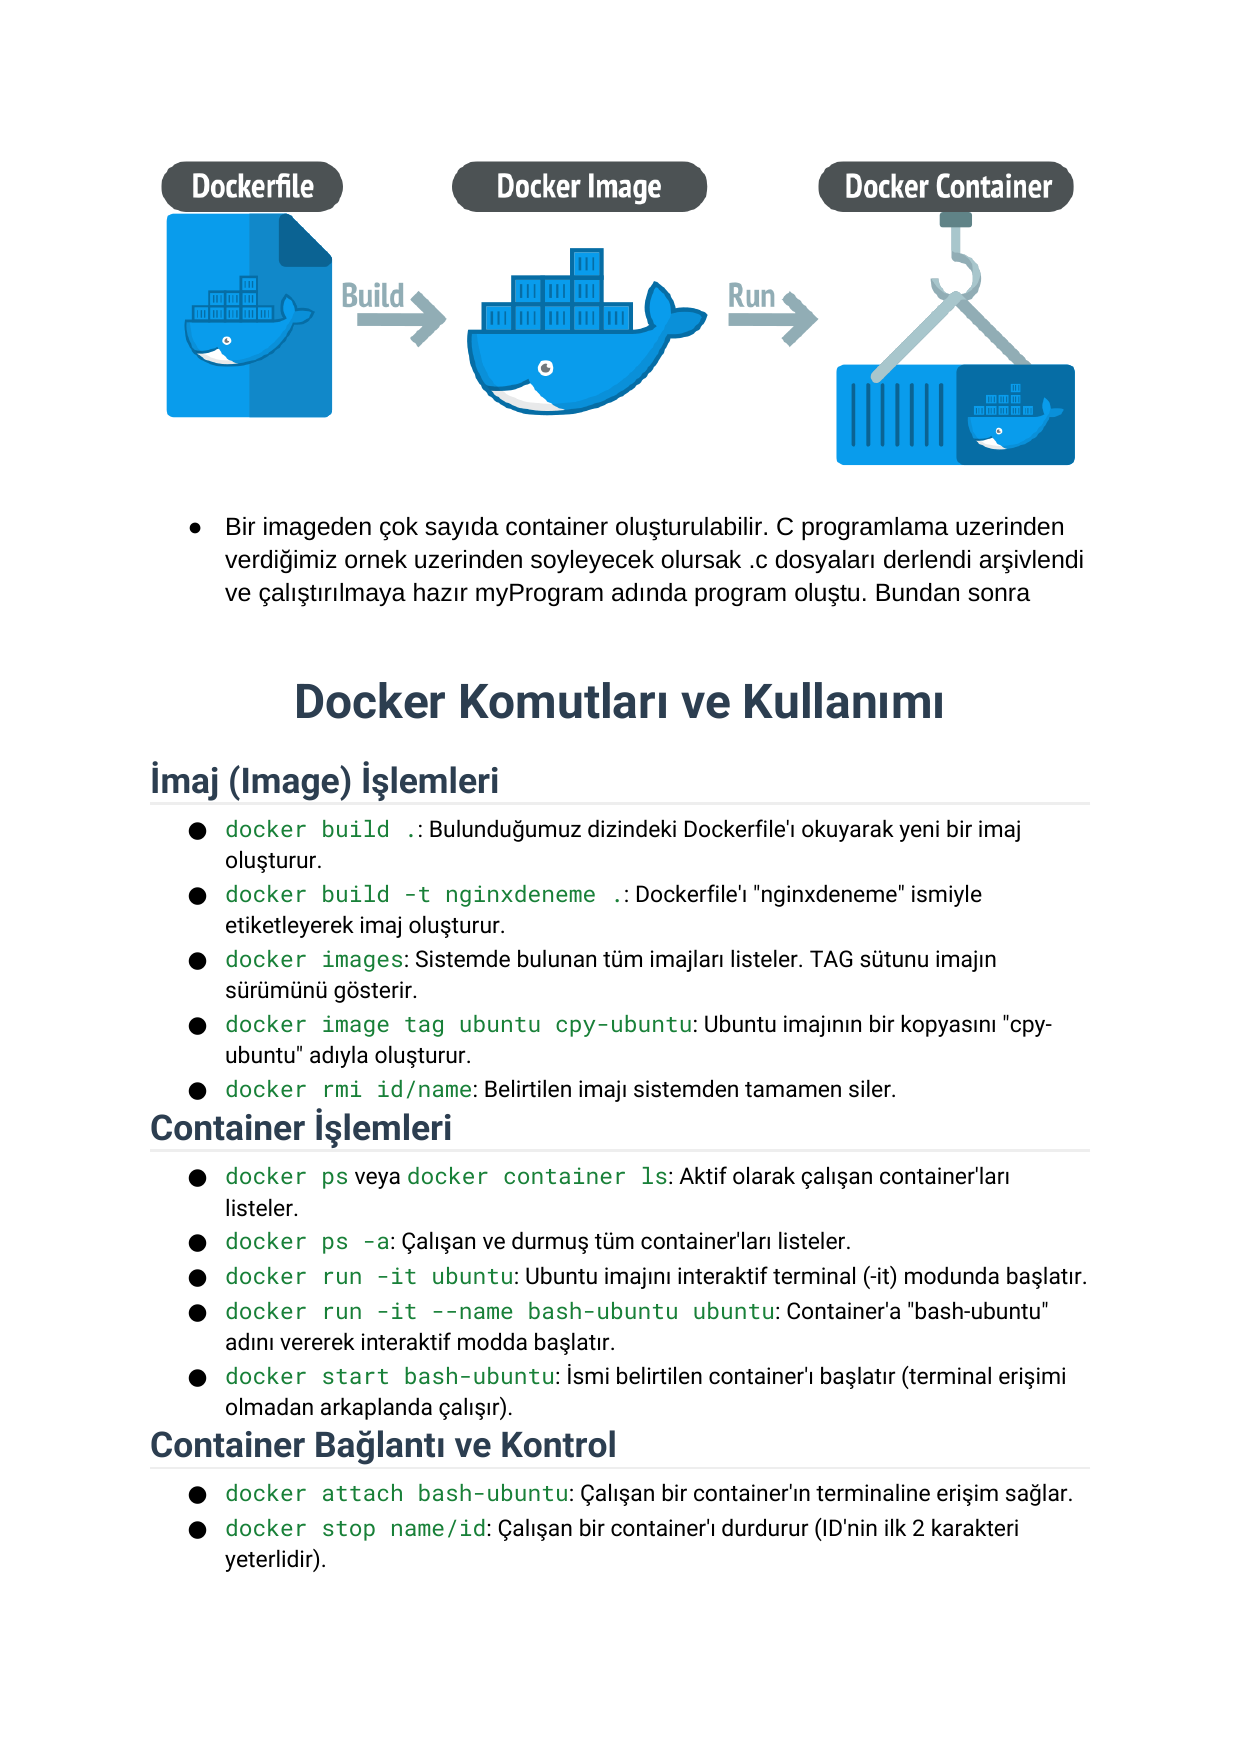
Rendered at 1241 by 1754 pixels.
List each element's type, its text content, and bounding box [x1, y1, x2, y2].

list docker run -it --name bash-ubuntu ubuntu: Container'a "bash-ubuntu" adını vererek interaktif modda başlatır. [187, 1295, 1090, 1356]
list docker ps veya docker container ls: Aktif olarak çalışan container'ları listeler. [187, 1161, 1090, 1222]
subtitle İmaj (Image) İşlemleri [150, 761, 1090, 802]
list docker images: Sistemde bulunan tüm imajları listeler. TAG sütunu imajın sürümünü gösterir. [187, 943, 1090, 1004]
list docker start bash-ubuntu: İsmi belirtilen container'ı başlatır (terminal erişimi olmadan arkaplanda çalışır). [187, 1360, 1090, 1421]
picture [150, 150, 1091, 475]
list docker stop name/id: Çalışan bir container'ı durdurur (ID'nin ilk 2 karakteri yeterlidir). [187, 1512, 1090, 1573]
subtitle Container Bağlantı ve Kontrol [150, 1425, 1090, 1467]
list docker rmi id/name: Belirtilen imajı sistemden tamamen siler. [187, 1073, 1090, 1103]
list docker build -t nginxdeneme .: Dockerfile'ı "nginxdeneme" ismiyle etiketleyerek imaj oluşturur. [187, 878, 1090, 939]
list docker build .: Bulunduğumuz dizindeki Dockerfile'ı okuyarak yeni bir imaj oluşturur. [187, 813, 1090, 874]
list docker attach bash-ubuntu: Çalışan bir container'ın terminaline erişim sağlar. [187, 1478, 1090, 1508]
list docker run -it ubuntu: Ubuntu imajını interaktif terminal (-it) modunda başlatır. [187, 1260, 1090, 1291]
list Bir imageden çok sayıda container oluşturulabilir. C programlama uzerinden verdiğimiz ornek uzerinden soyleyecek olursak .c dosyaları derlendi arşivlendi ve çalıştırılmaya hazır myProgram adında program oluştu. Bundan sonra [187, 512, 1090, 607]
list docker image tag ubuntu cpy-ubuntu: Ubuntu imajının bir kopyasını "cpy-ubuntu" adıyla oluşturur. [187, 1008, 1090, 1069]
subtitle Docker Komutları ve Kullanımı [150, 674, 1090, 730]
subtitle Container İşlemleri [150, 1108, 1090, 1149]
list docker ps -a: Çalışan ve durmuş tüm container'ları listeler. [187, 1226, 1090, 1256]
